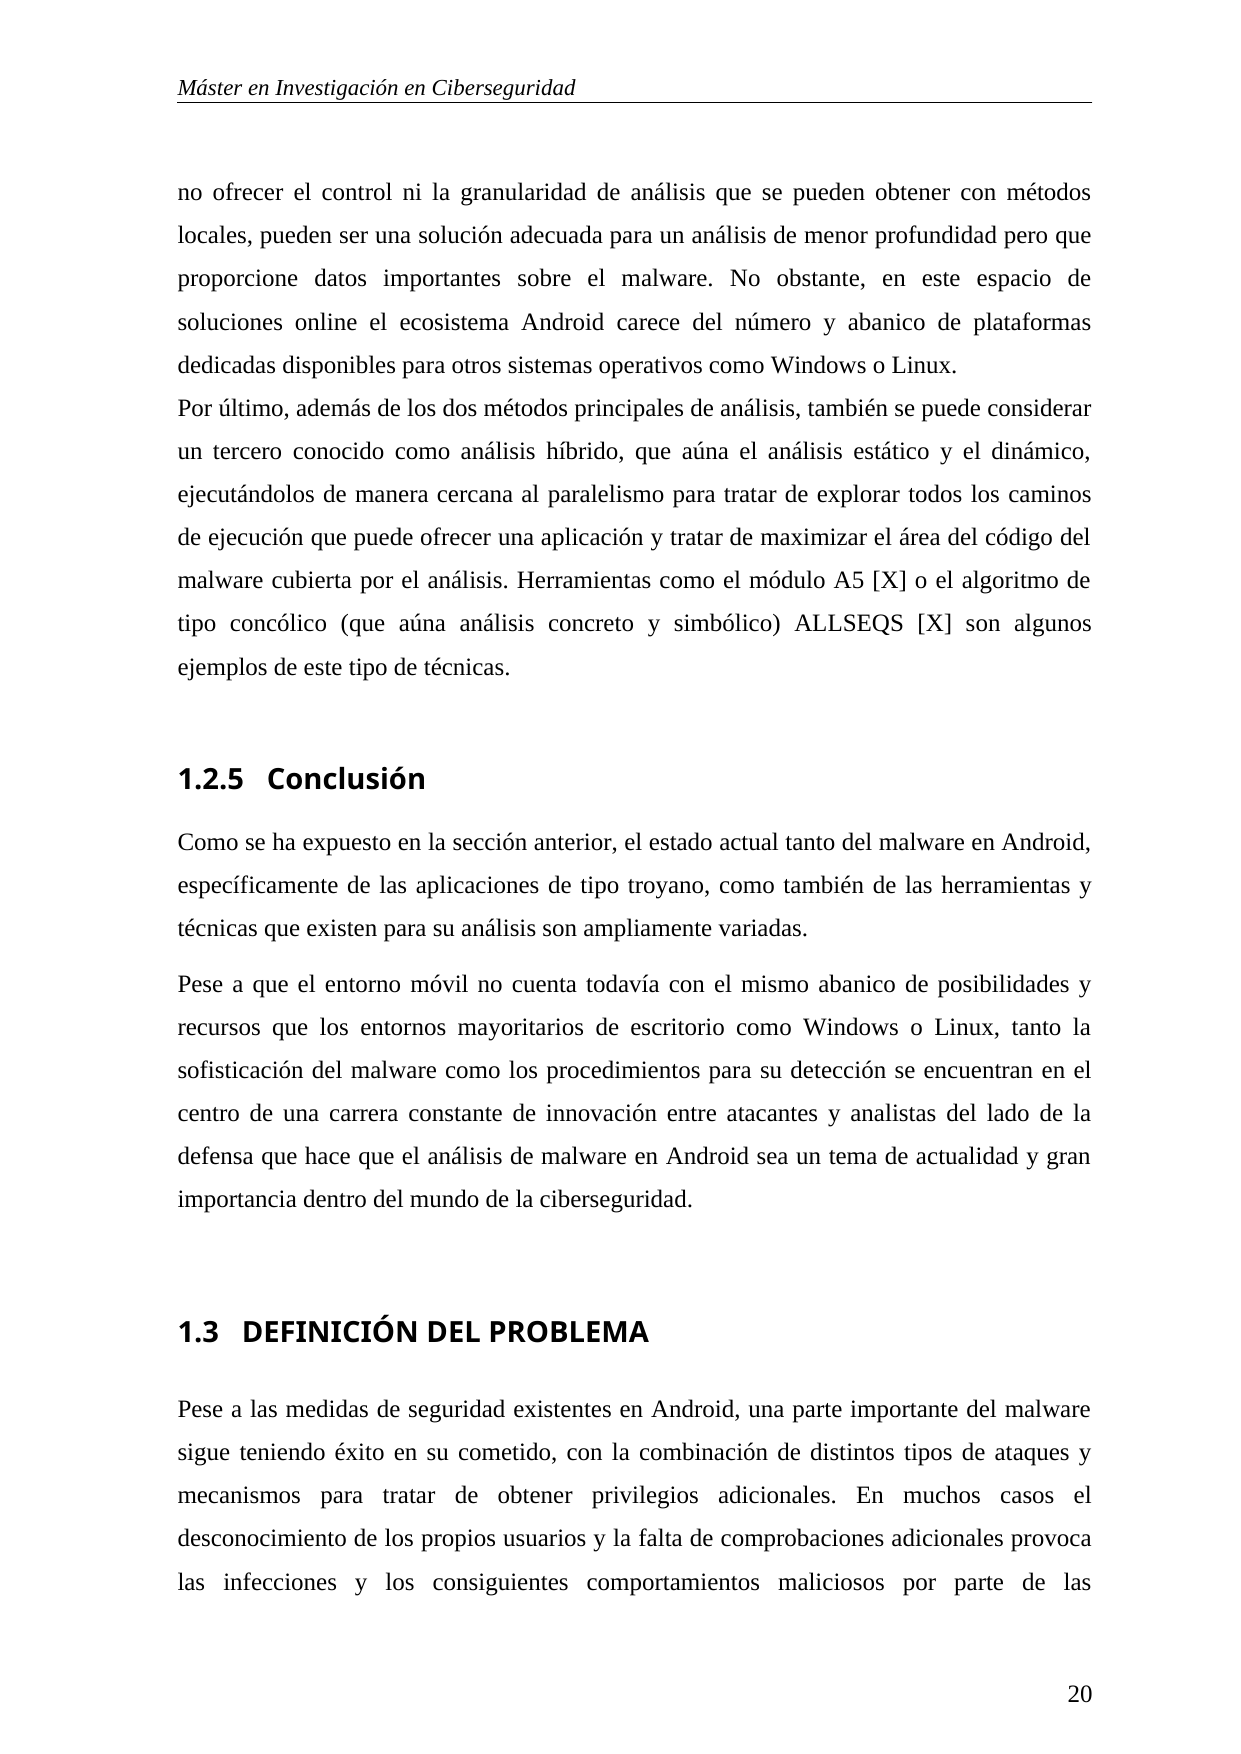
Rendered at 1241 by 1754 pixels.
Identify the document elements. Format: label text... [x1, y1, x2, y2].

subtitle 1.2.5 Conclusión [177, 759, 1092, 798]
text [177, 1394, 1092, 1595]
subtitle 1.3 DEFINICIÓN DEL PROBLEMA [177, 1311, 1092, 1351]
text Por último, además de los dos métodos principales de análisis, también se puede considerar un tercero conocido como análisis híbrido, que aúna el análisis estático y el dinámico, ejecutándolos de manera cercana al paralelismo para tratar de explorar todos los caminos de ejecución que puede ofrecer una aplicación y tratar de maximizar el área del código del malware cubierta por el análisis. Herramientas como el módulo A5 [X] o el algoritmo de tipo concólico (que aúna análisis concreto y simbólico) ALLSEQS [X] son algunos ejemplos de este tipo de técnicas. [177, 393, 1092, 680]
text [177, 177, 1092, 378]
text Como se ha expuesto en la sección anterior, el estado actual tanto del malware en Android, específicamente de las aplicaciones de tipo troyano, como también de las herramientas y técnicas que existen para su análisis son ampliamente variadas. [177, 827, 1092, 942]
text Pese a que el entorno móvil no cuenta todavía con el mismo abanico de posibilidades y recursos que los entornos mayoritarios de escritorio como Windows o Linux, tanto la sofisticación del malware como los procedimientos para su detección se encuentran en el centro de una carrera constante de innovación entre atacantes y analistas del lado de la defensa que hace que el análisis de malware en Android sea un tema de actualidad y gran importancia dentro del mundo de la ciberseguridad. [177, 969, 1092, 1213]
